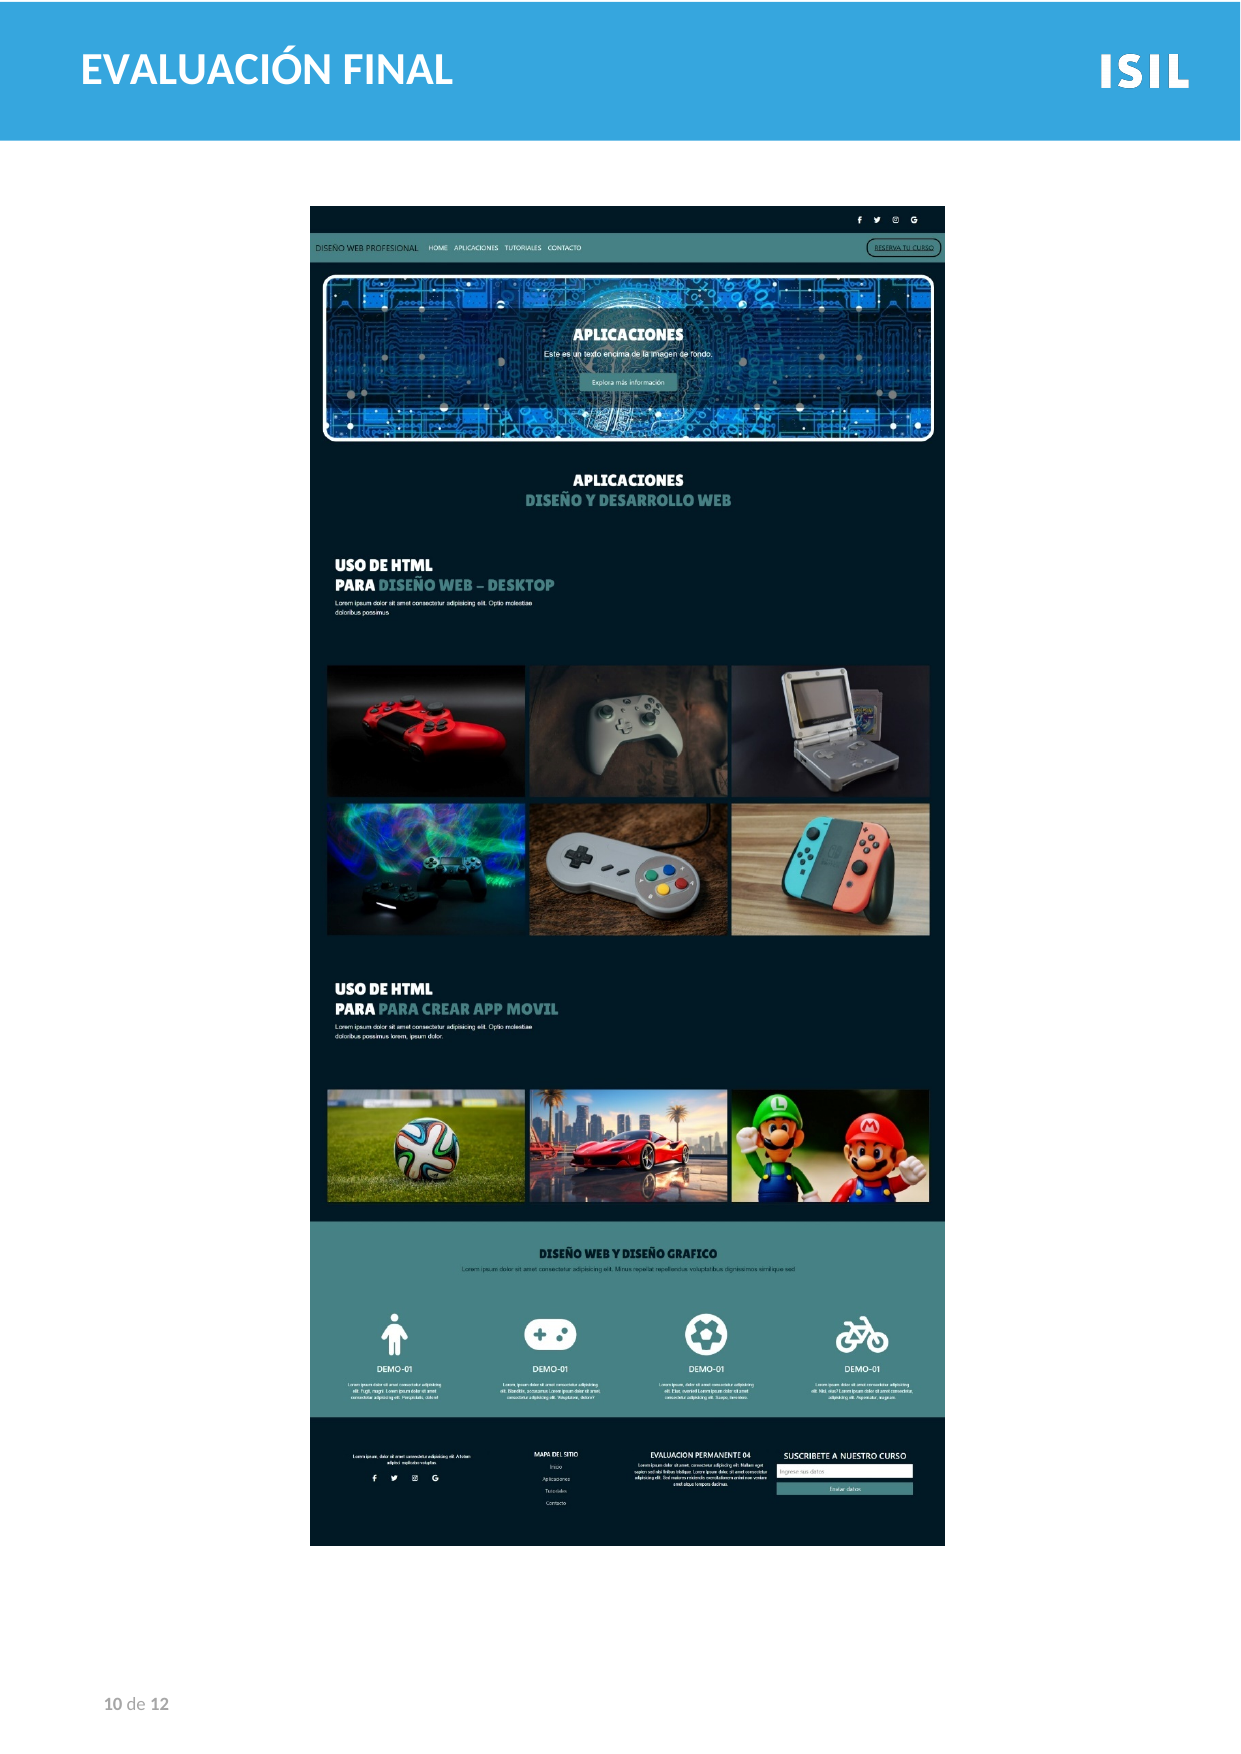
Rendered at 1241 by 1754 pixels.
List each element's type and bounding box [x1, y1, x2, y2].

picture [1081, 21, 1209, 121]
picture [310, 206, 945, 1546]
